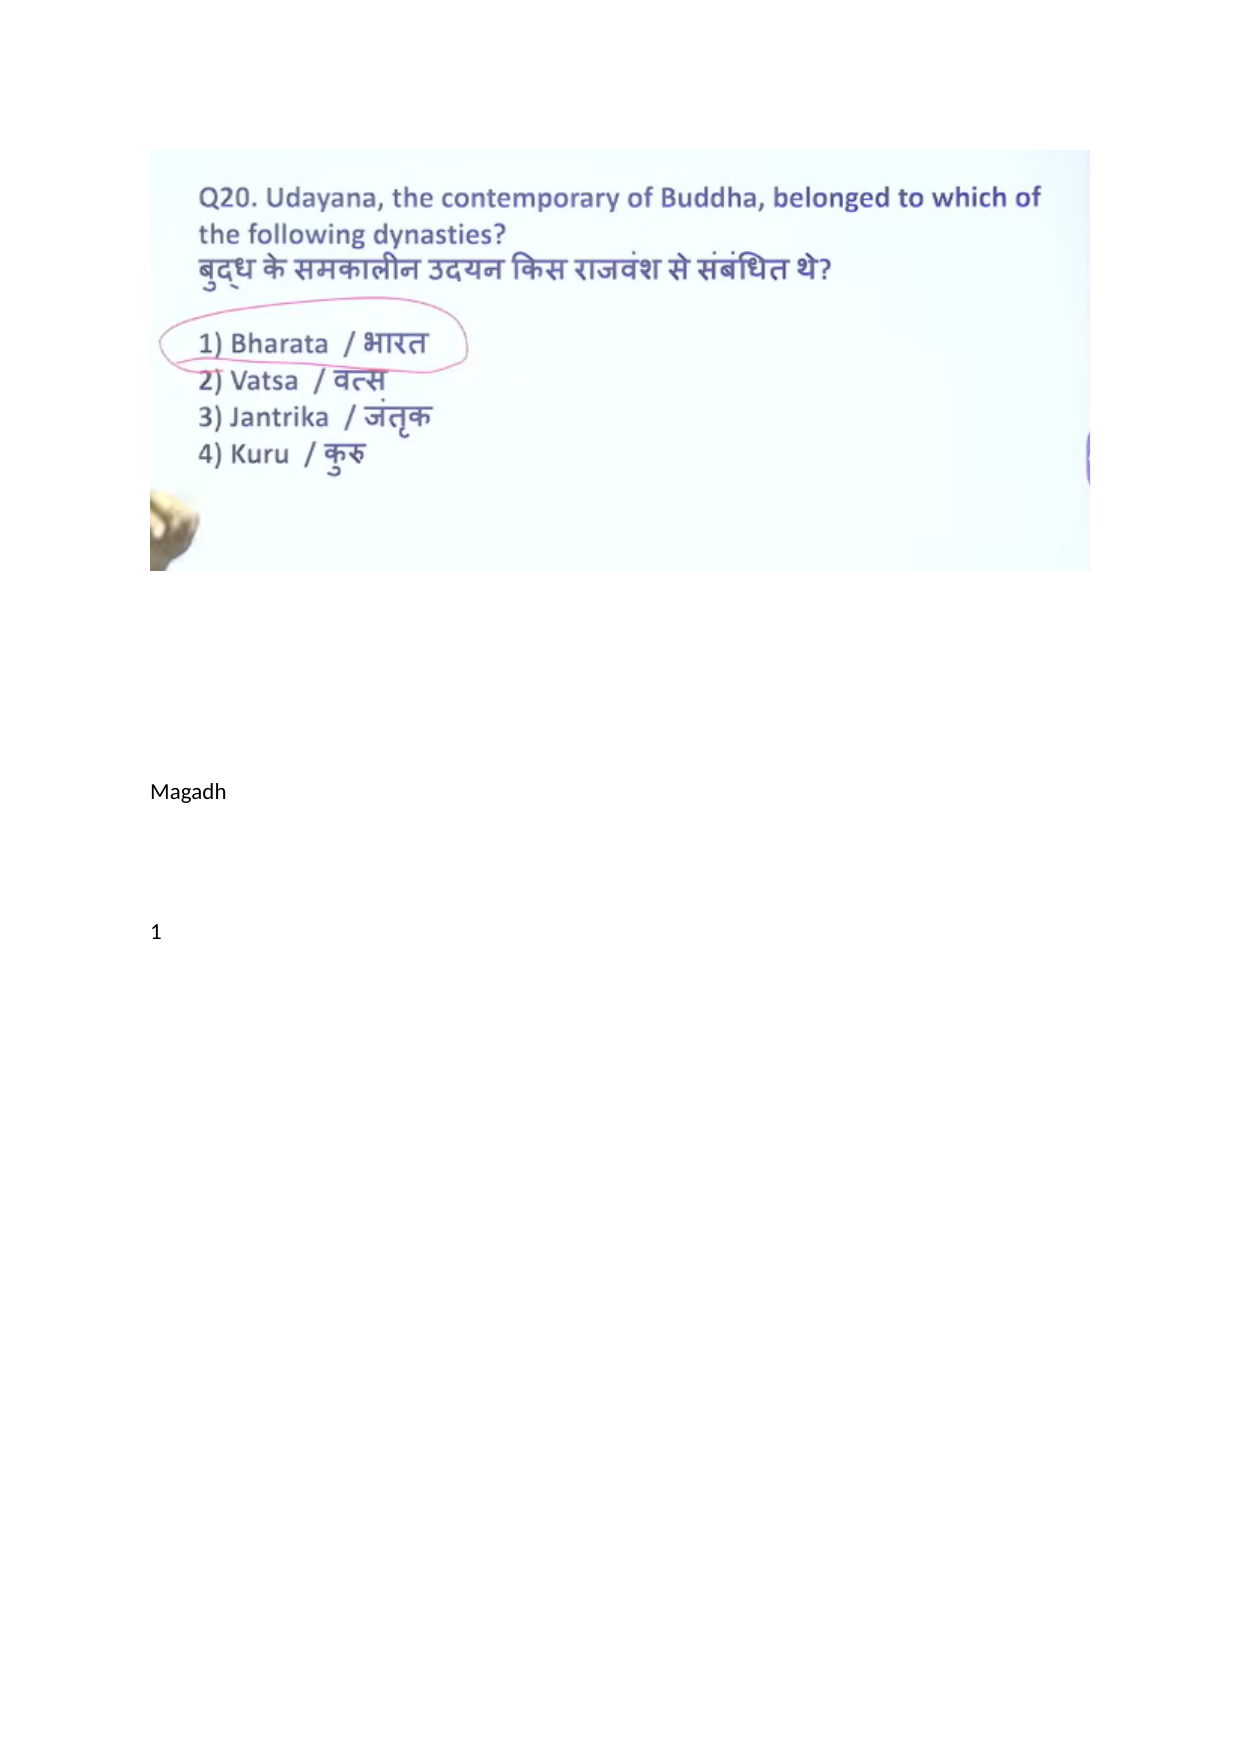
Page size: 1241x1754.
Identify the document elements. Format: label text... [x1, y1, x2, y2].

picture [150, 150, 1091, 571]
text 1 [150, 917, 1090, 946]
text Magadh [150, 777, 1090, 805]
